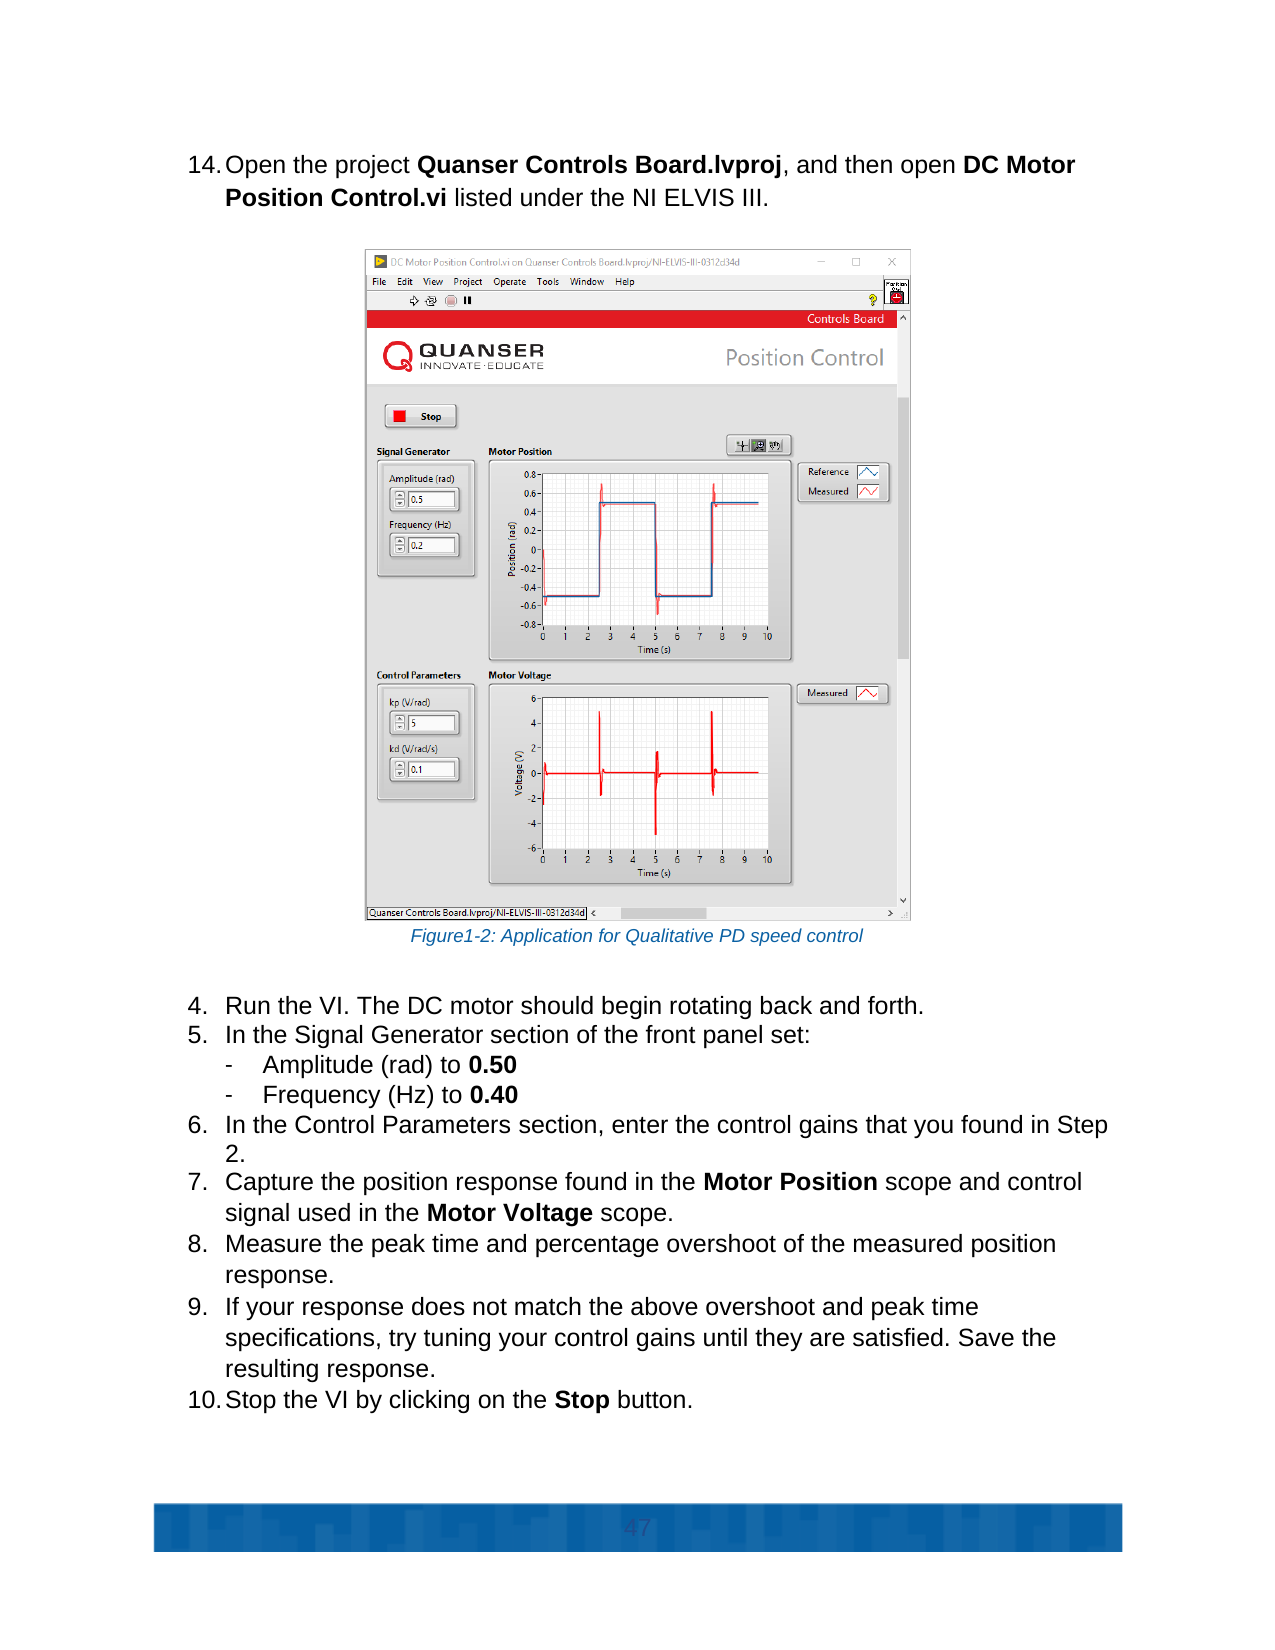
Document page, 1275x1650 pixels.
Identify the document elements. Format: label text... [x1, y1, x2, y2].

list In the Control Parameters section, enter the control gains that you found in Step 2. [187, 1110, 1125, 1167]
picture [153, 1503, 1123, 1552]
list Open the project Quanser Controls Board.lvproj, and then open DC Motor Position Control.vi listed under the NI ELVIS III. [187, 150, 1125, 212]
list If your response does not match the above overshoot and peak time specifications, try tuning your control gains until they are satisfied. Save the resulting response. [187, 1291, 1125, 1382]
picture [364, 249, 911, 921]
list Run the VI. The DC motor should begin rotating back and forth. [187, 991, 1125, 1020]
list Capture the position response found in the Motor Position scope and control signal used in the Motor Voltage scope. [187, 1167, 1125, 1227]
list Stop the VI by clicking on the Stop button. [187, 1384, 1125, 1413]
list Amplitude (rad) to 0.50 [225, 1049, 1125, 1079]
list In the Signal Generator section of the front panel set: [187, 1020, 1125, 1049]
list Frequency (Hz) to 0.40 [225, 1079, 1125, 1110]
list Measure the peak time and percentage overshoot of the measured position response. [187, 1229, 1125, 1289]
text Figure1-2: Application for Qualitative PD speed control [150, 925, 1125, 947]
